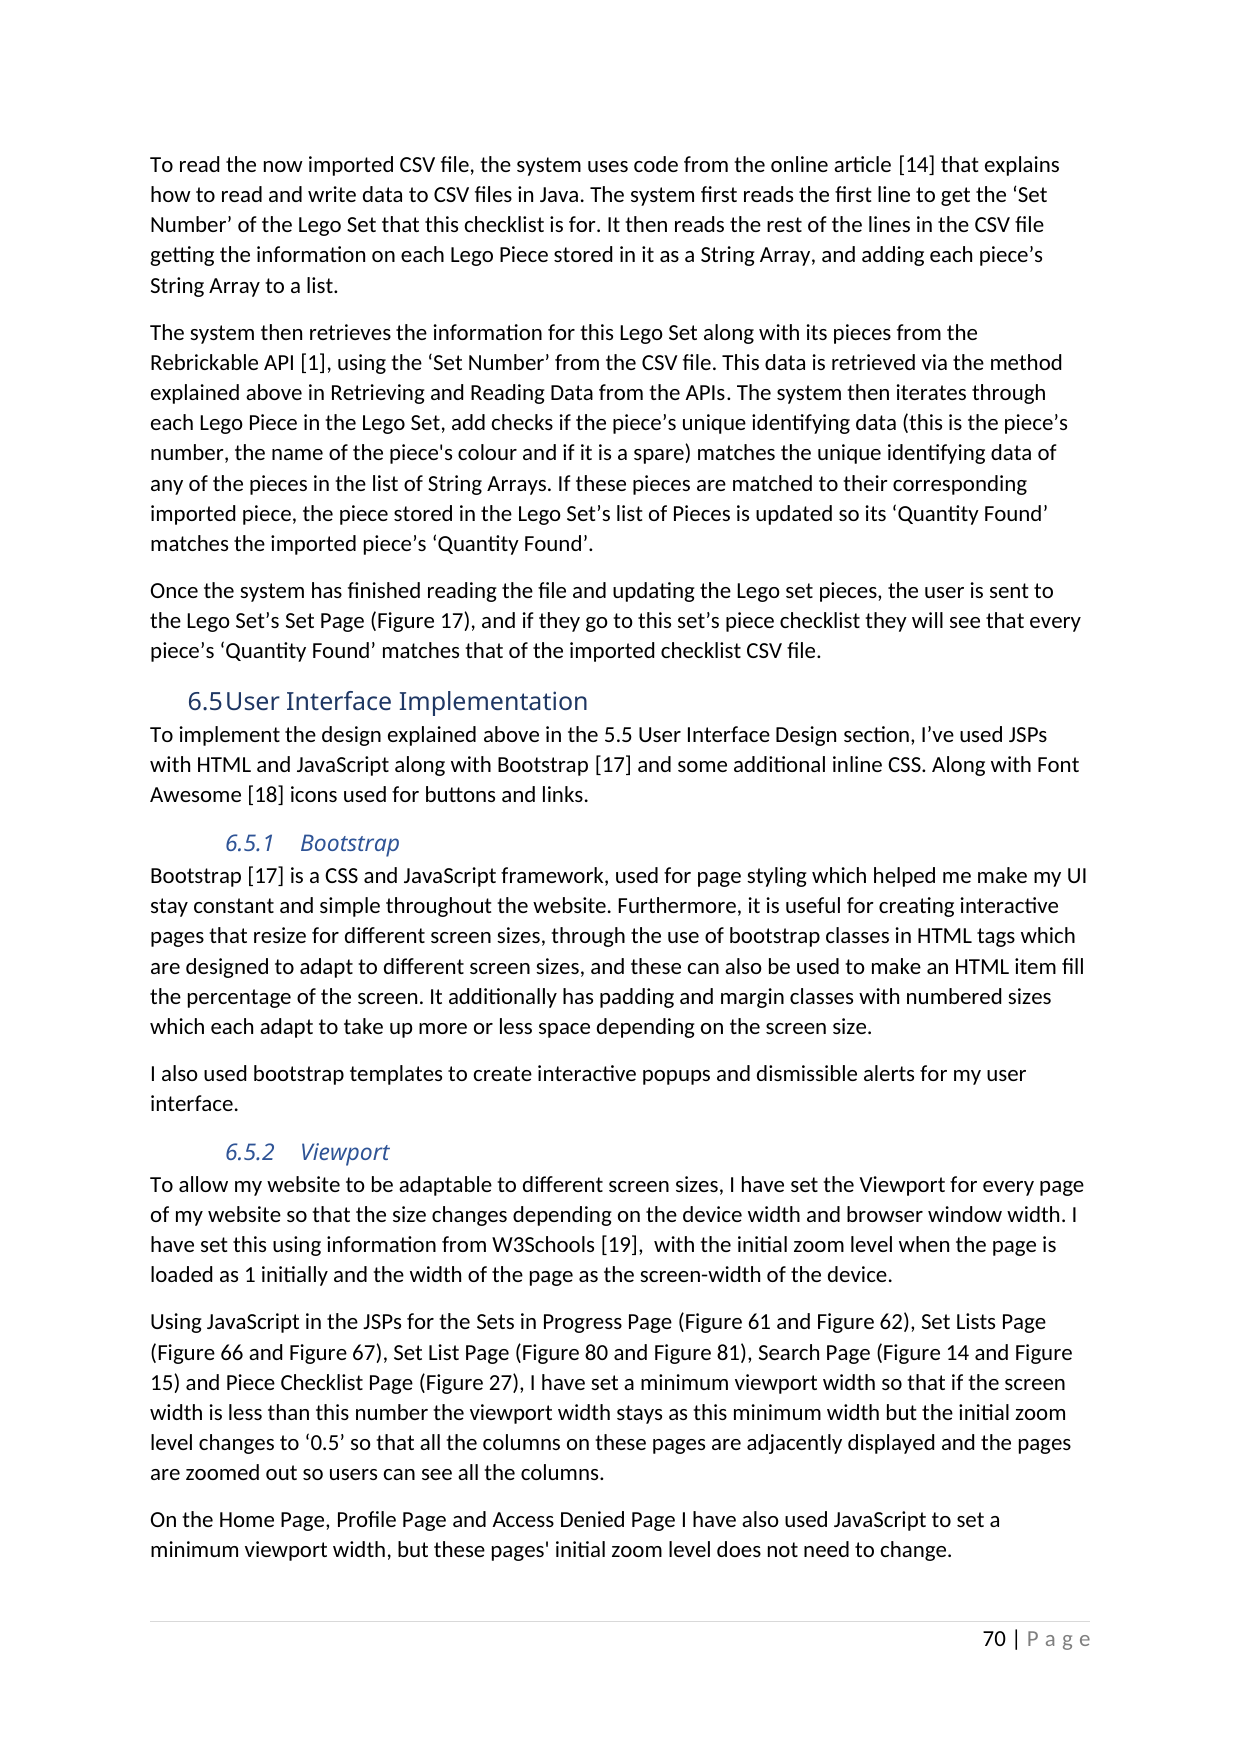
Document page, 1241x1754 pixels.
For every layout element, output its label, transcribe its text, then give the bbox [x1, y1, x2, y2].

subtitle User Interface Implementation [187, 683, 1090, 717]
text To read the now imported CSV file, the system uses code from the online article [14] that explains how to read and write data to CSV files in Java. The system first reads the first line to get the ‘Set Number’ of the Lego Set that this checklist is for. It then reads the rest of the lines in the CSV file getting the information on each Lego Piece stored in it as a String Array, and adding each piece’s String Array to a list. [150, 150, 1090, 299]
text The system then retrieves the information for this Lego Set along with its pieces from the Rebrickable API [1], using the ‘Set Number’ from the CSV file. This data is retrieved via the method explained above in Retrieving and Reading Data from the APIs. The system then iterates through each Lego Piece in the Lego Set, add checks if the piece’s unique identifying data (this is the piece’s number, the name of the piece's colour and if it is a spare) matches the unique identifying data of any of the pieces in the list of String Arrays. If these pieces are matched to their corresponding imported piece, the piece stored in the Lego Set’s list of Pieces is updated so its ‘Quantity Found’ matches the imported piece’s ‘Quantity Found’. [150, 318, 1090, 557]
text Bootstrap [17] is a CSS and JavaScript framework, used for page styling which helped me make my UI stay constant and simple throughout the website. Furthermore, it is useful for creating interactive pages that resize for different screen sizes, through the use of bootstrap classes in HTML tags which are designed to adapt to different screen sizes, and these can also be used to make an HTML item fill the percentage of the screen. It additionally has padding and margin classes with numbered sizes which each adapt to take up more or less space depending on the screen size. [150, 861, 1090, 1040]
text I also used bootstrap templates to create interactive popups and dismissible alerts for my user interface. [150, 1059, 1090, 1117]
text On the Home Page, Profile Page and Access Denied Page I have also used JavaScript to set a minimum viewport width, but these pages' initial zoom level does not need to change. [150, 1505, 1090, 1563]
text To allow my website to be adaptable to different screen sizes, I have set the Viewport for every page of my website so that the size changes depending on the device width and browser window width. I have set this using information from W3Schools [19], with the initial zoom level when the page is loaded as 1 initially and the width of the page as the screen-width of the device. [150, 1170, 1090, 1288]
subtitle Bootstrap [225, 827, 1090, 859]
text Using JavaScript in the JSPs for the Sets in Progress Page (Figure 61 and Figure 62), Set Lists Page (Figure 66 and Figure 67), Set List Page (Figure 80 and Figure 81), Search Page (Figure 14 and Figure 15) and Piece Checklist Page (Figure 27), I have set a minimum viewport width so that if the screen width is less than this number the viewport width stays as this minimum width but the initial zoom level changes to ‘0.5’ so that all the columns on these pages are adjacently displayed and the pages are zoomed out so users can see all the columns. [150, 1307, 1090, 1486]
subtitle Viewport [225, 1136, 1090, 1167]
text To implement the design explained above in the 5.5 User Interface Design section, I’ve used JSPs with HTML and JavaScript along with Bootstrap [17] and some additional inline CSS. Along with Font Awesome [18] icons used for buttons and links. [150, 720, 1090, 808]
text Once the system has finished reading the file and updating the Lego set pieces, the user is sent to the Lego Set’s Set Page (Figure 17), and if they go to this set’s piece checklist they will see that every piece’s ‘Quantity Found’ matches that of the imported checklist CSV file. [150, 576, 1090, 664]
